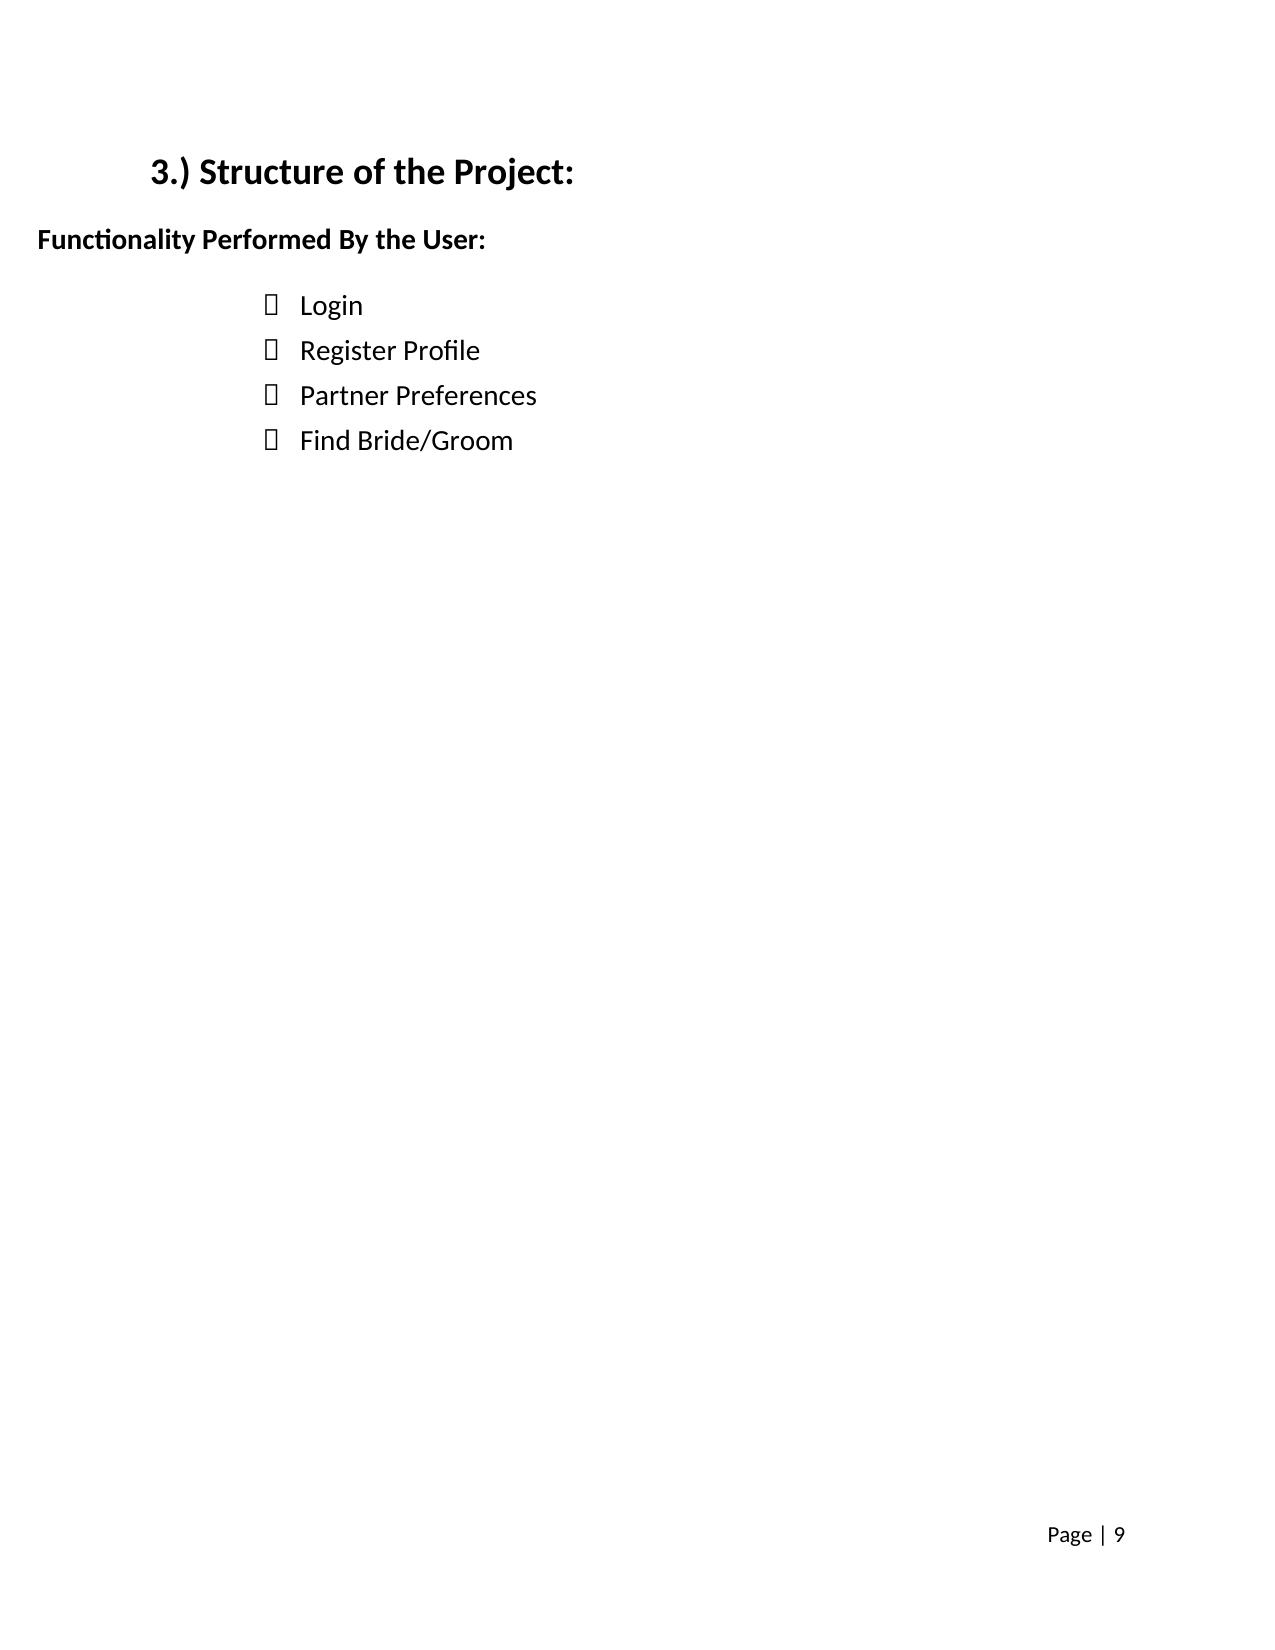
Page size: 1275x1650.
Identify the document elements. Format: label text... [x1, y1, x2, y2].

list Partner Preferences [262, 374, 1264, 414]
list Login [262, 284, 1264, 323]
subtitle 3.) Structure of the Project: [150, 148, 1264, 194]
subtitle Functionality Performed By the User: [0, 221, 1264, 257]
list Find Bride/Groom [262, 419, 1264, 459]
list Register Profile [262, 329, 1264, 369]
